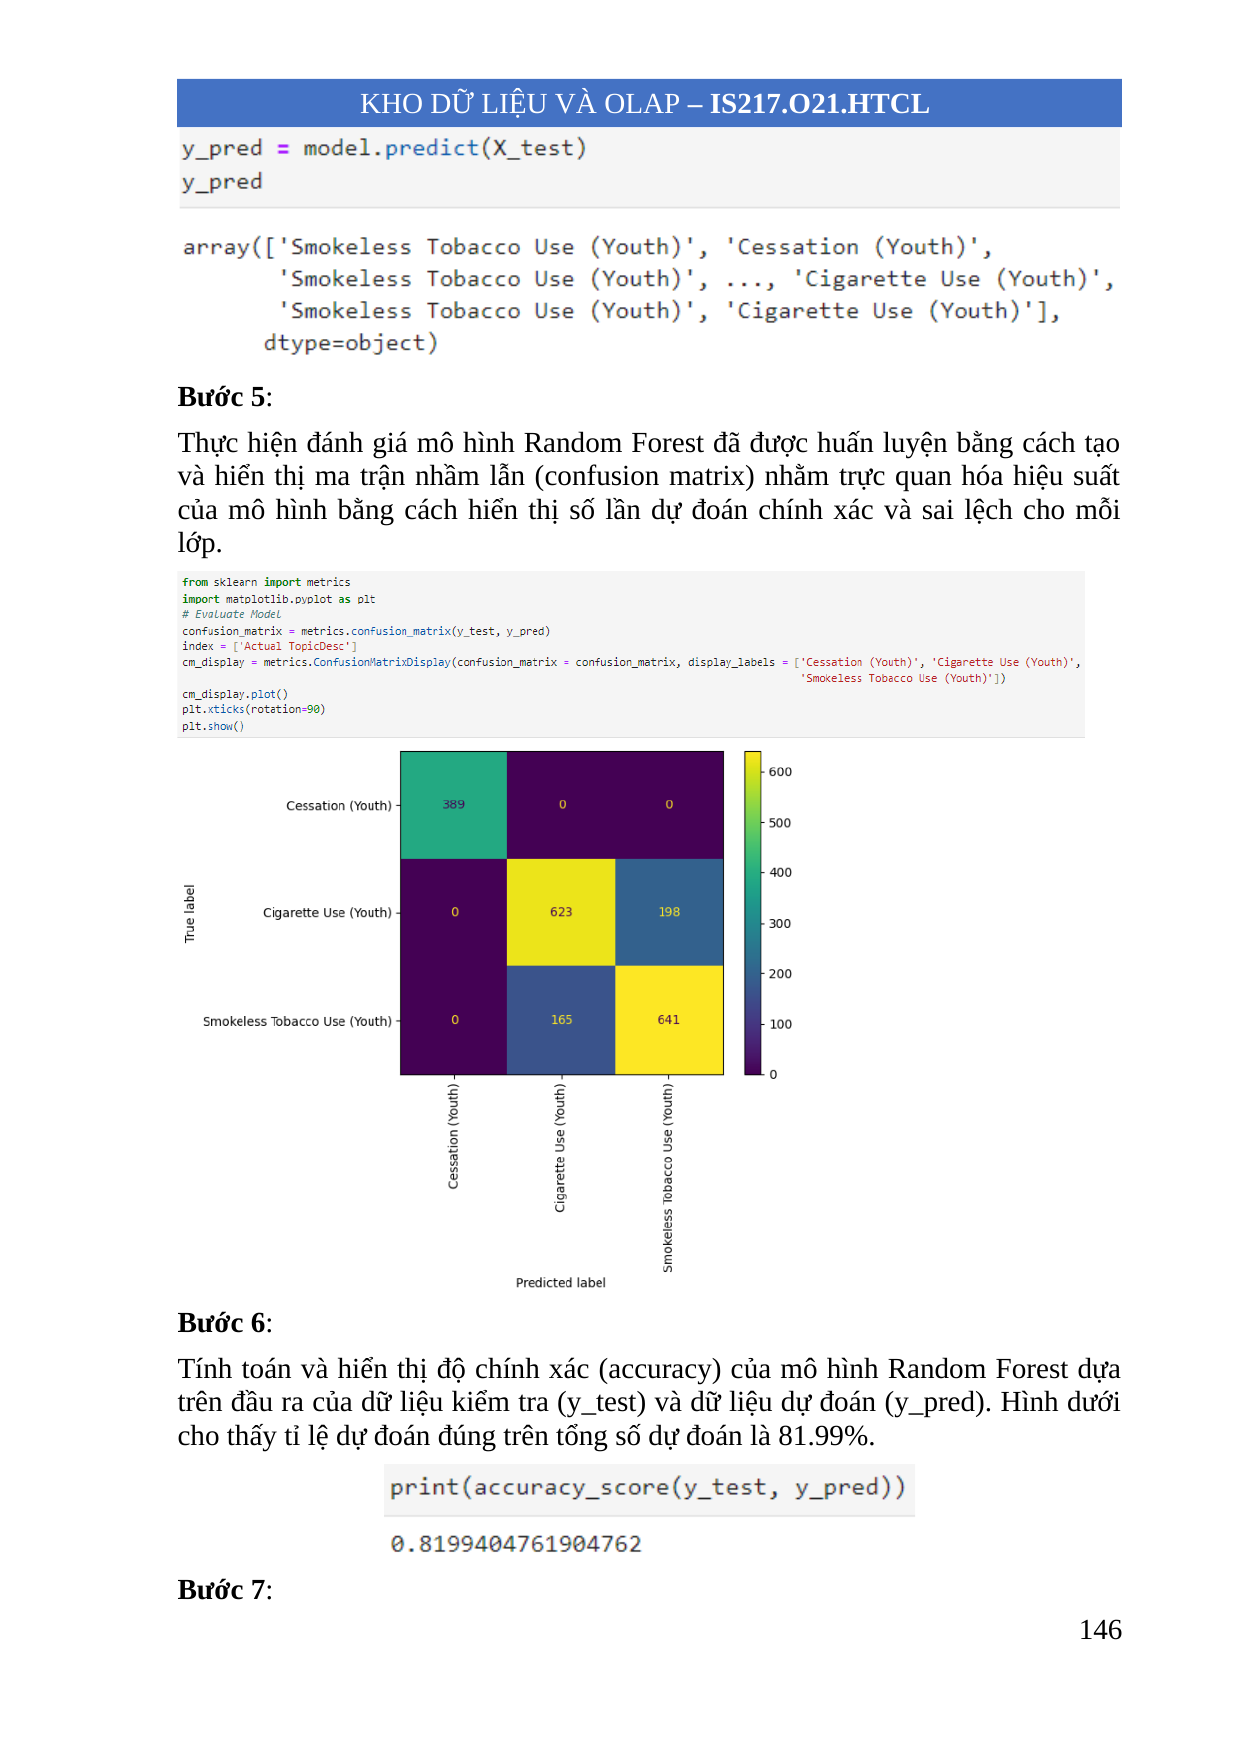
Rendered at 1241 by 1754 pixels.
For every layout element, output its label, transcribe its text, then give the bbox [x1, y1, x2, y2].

picture [179, 128, 1120, 367]
text Bước 6: [177, 1305, 1122, 1338]
picture [384, 1464, 916, 1560]
text Tính toán và hiển thị độ chính xác (accuracy) của mô hình Random Forest dựa trên đầu ra của dữ liệu kiểm tra (y_test) và dữ liệu dự đoán (y_pred). Hình dưới cho thấy tỉ lệ dự đoán đúng trên tổng số dự đoán là 81.99%. [177, 1351, 1122, 1452]
text Bước 5: [177, 379, 1122, 412]
text Thực hiện đánh giá mô hình Random Forest đã được huấn luyện bằng cách tạo và hiển thị ma trận nhầm lẫn (confusion matrix) nhằm trực quan hóa hiệu suất của mô hình bằng cách hiển thị số lần dự đoán chính xác và sai lệch cho mỗi lớp. [177, 425, 1122, 559]
text Bước 7: [177, 1572, 1122, 1605]
picture [177, 571, 1085, 1293]
